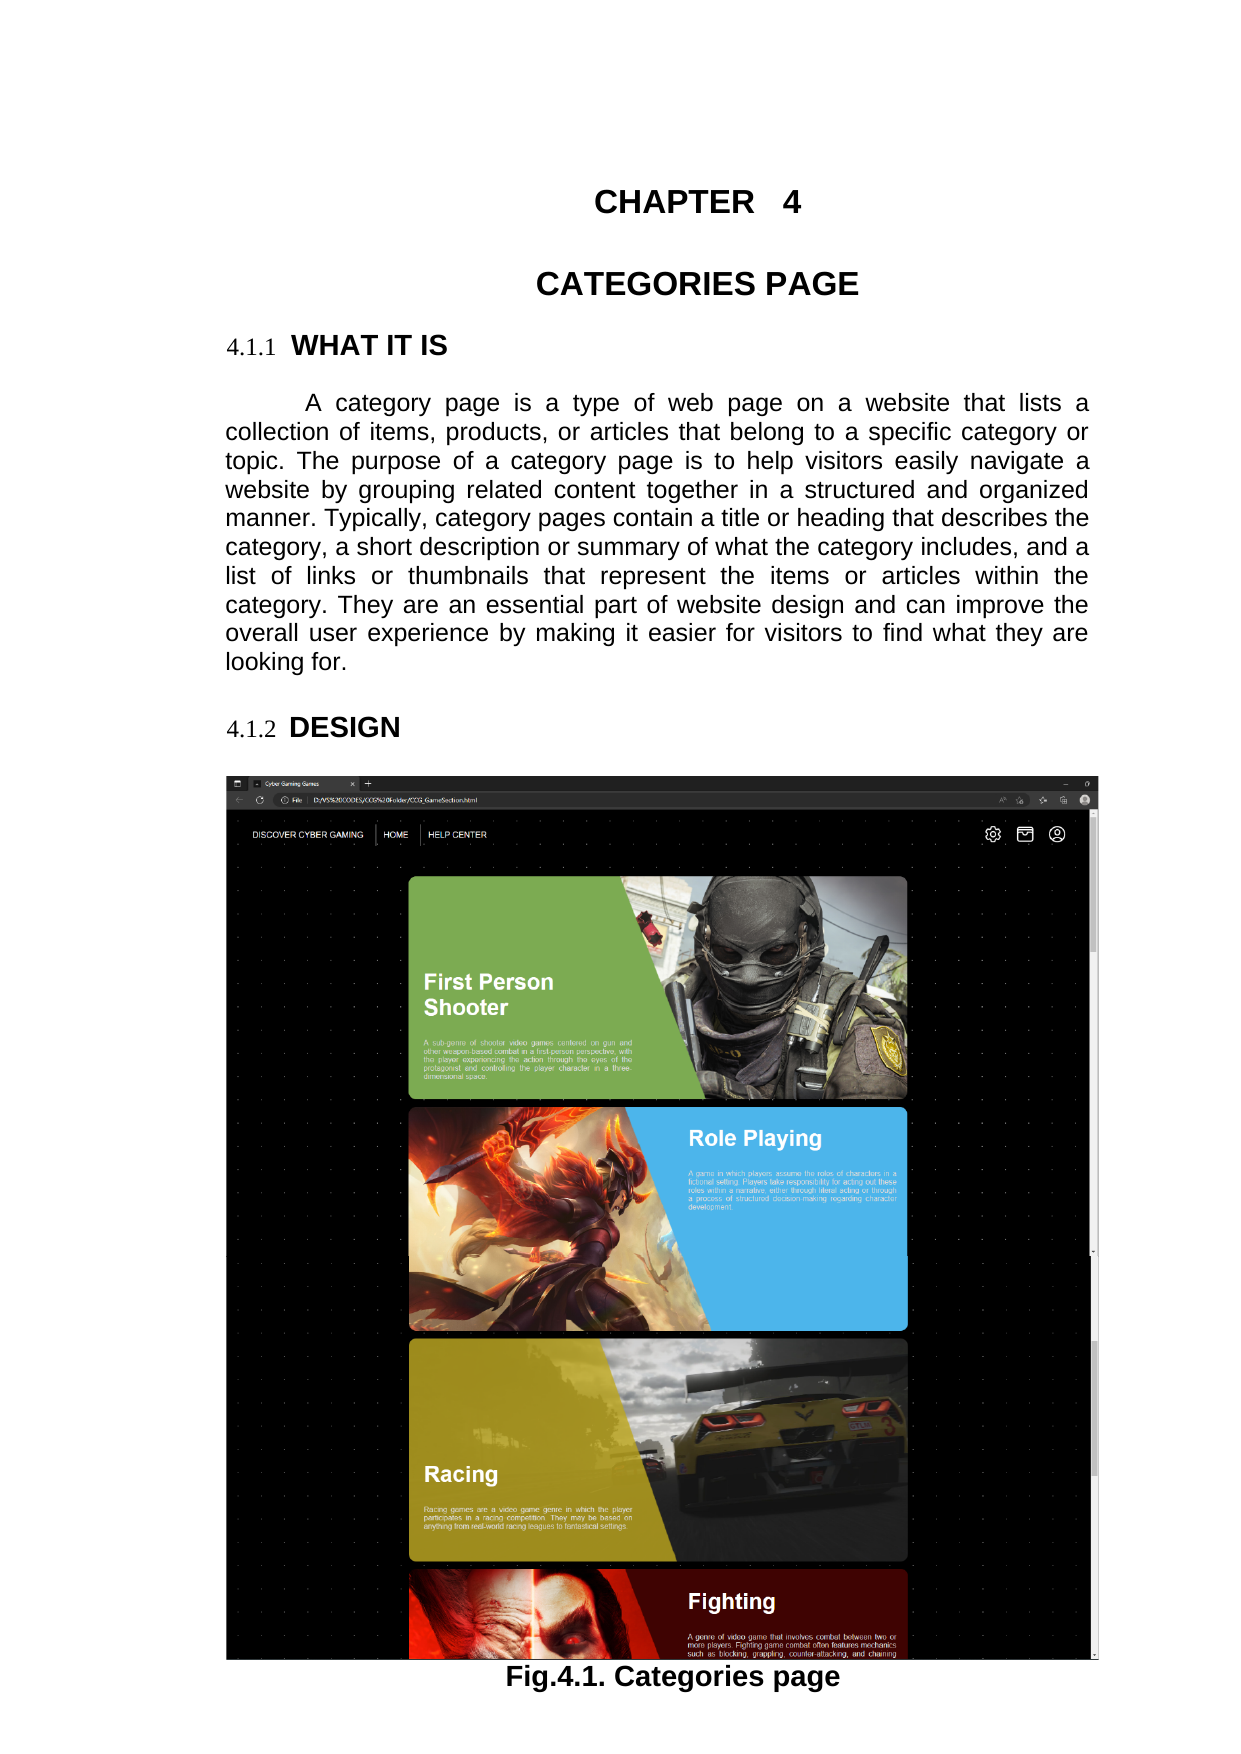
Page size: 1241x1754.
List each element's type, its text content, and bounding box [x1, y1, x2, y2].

text 4.1.2 DESIGN [175, 710, 1091, 743]
text 4.1.1 WHAT IT IS [175, 328, 1091, 362]
text A category page is a type of web page on a website that lists a collection of items, products, or articles that belong to a specific category or topic. The purpose of a category page is to help visitors easily navigate a website by grouping related content together in a structured and organized manner. Typically, category pages contain a title or heading that describes the category, a short description or summary of what the category includes, and a list of links or thumbnails that represent the items or articles within the category. They are an essential part of website design and can improve the overall user experience by making it easier for visitors to find what they are looking for. [225, 388, 1091, 676]
subtitle CHAPTER 4 [473, 182, 865, 220]
subtitle CATEGORIES PAGE [473, 264, 865, 302]
picture [226, 776, 1099, 1660]
subtitle Fig.4.1. Categories page [223, 1659, 1091, 1693]
